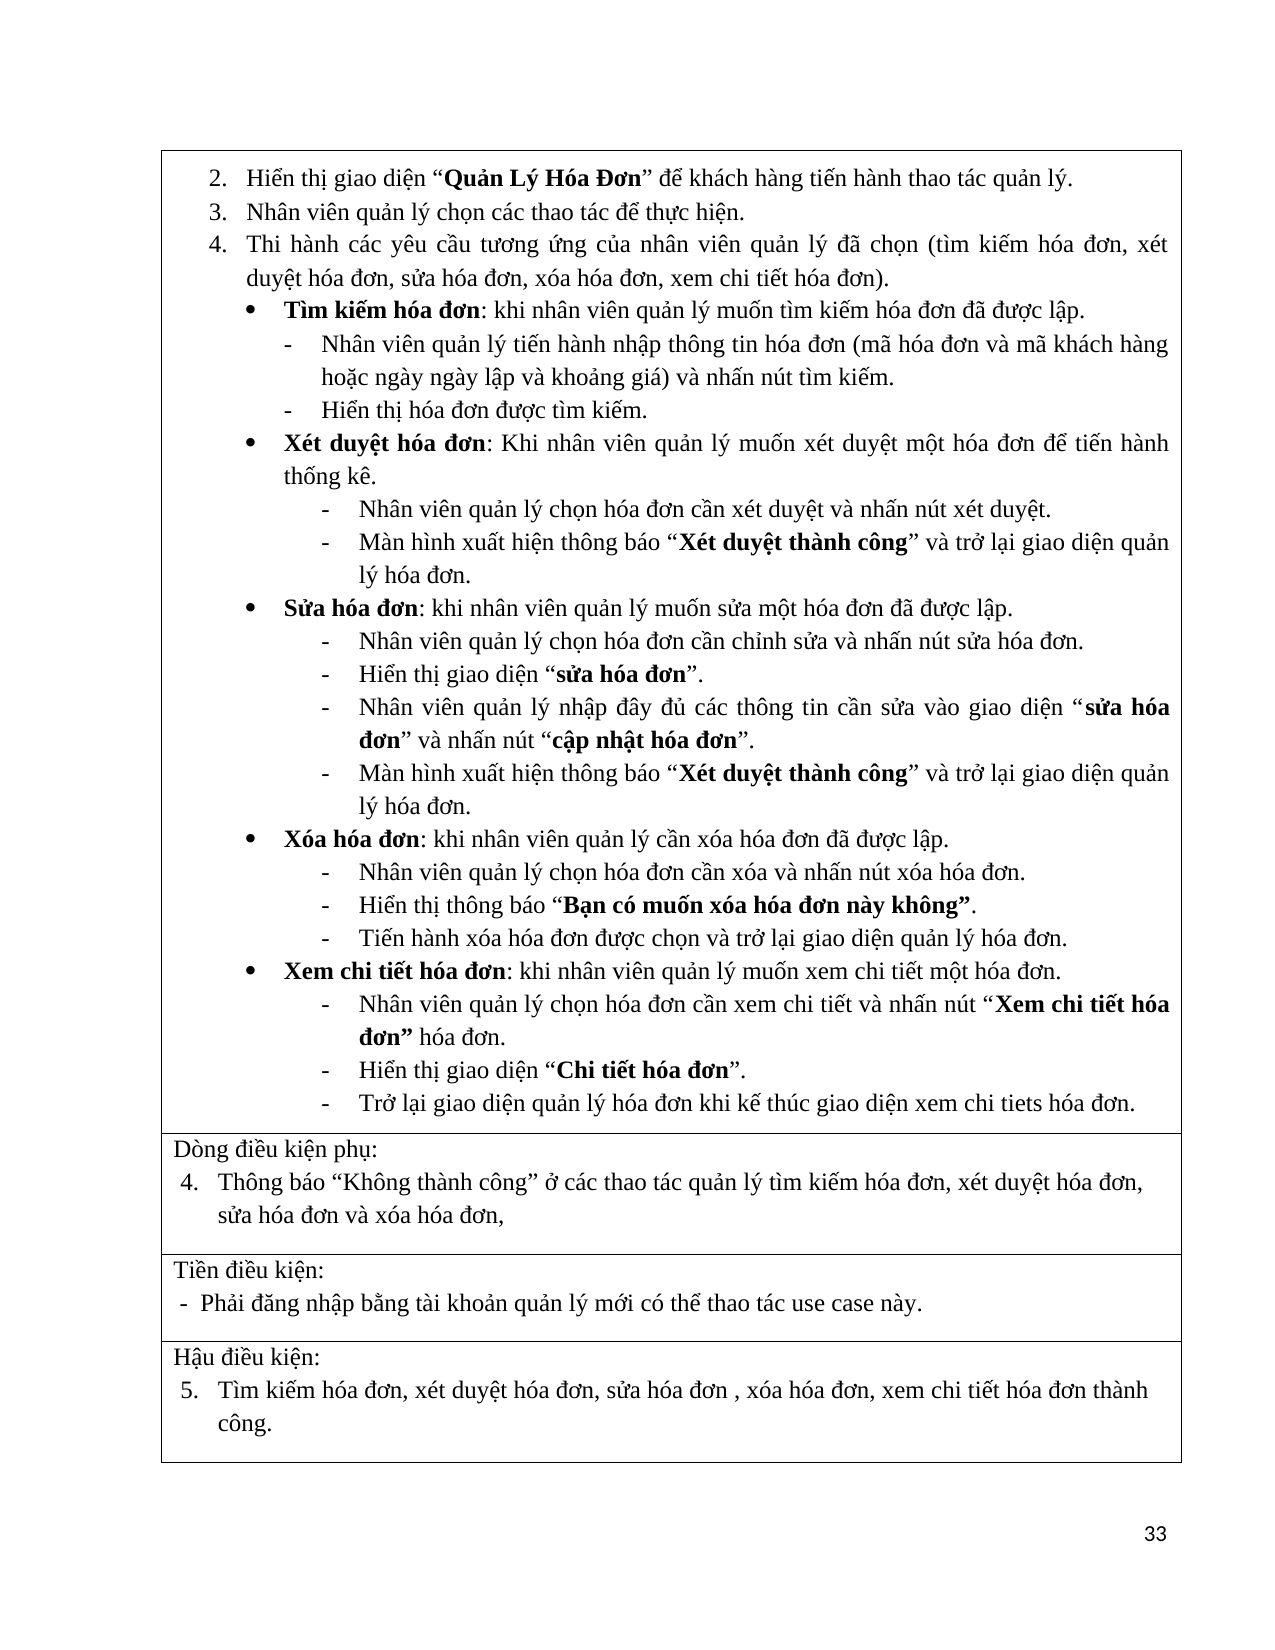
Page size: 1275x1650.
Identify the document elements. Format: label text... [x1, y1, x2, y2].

table_cell Dòng điều kiện phụ: Thông báo “Không thành công” ở các thao tác quản lý tìm kiếm hóa đơn, xét duyệt hóa đơn, sửa hóa đơn và xóa hóa đơn, [162, 1134, 1181, 1254]
table_cell Tiền điều kiện: - Phải đăng nhập bằng tài khoản quản lý mới có thể thao tác use case này. [162, 1255, 1181, 1341]
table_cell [162, 151, 1181, 1133]
table_cell Hậu điều kiện: Tìm kiếm hóa đơn, xét duyệt hóa đơn, sửa hóa đơn , xóa hóa đơn, xem chi tiết hóa đơn thành công. [162, 1342, 1181, 1462]
